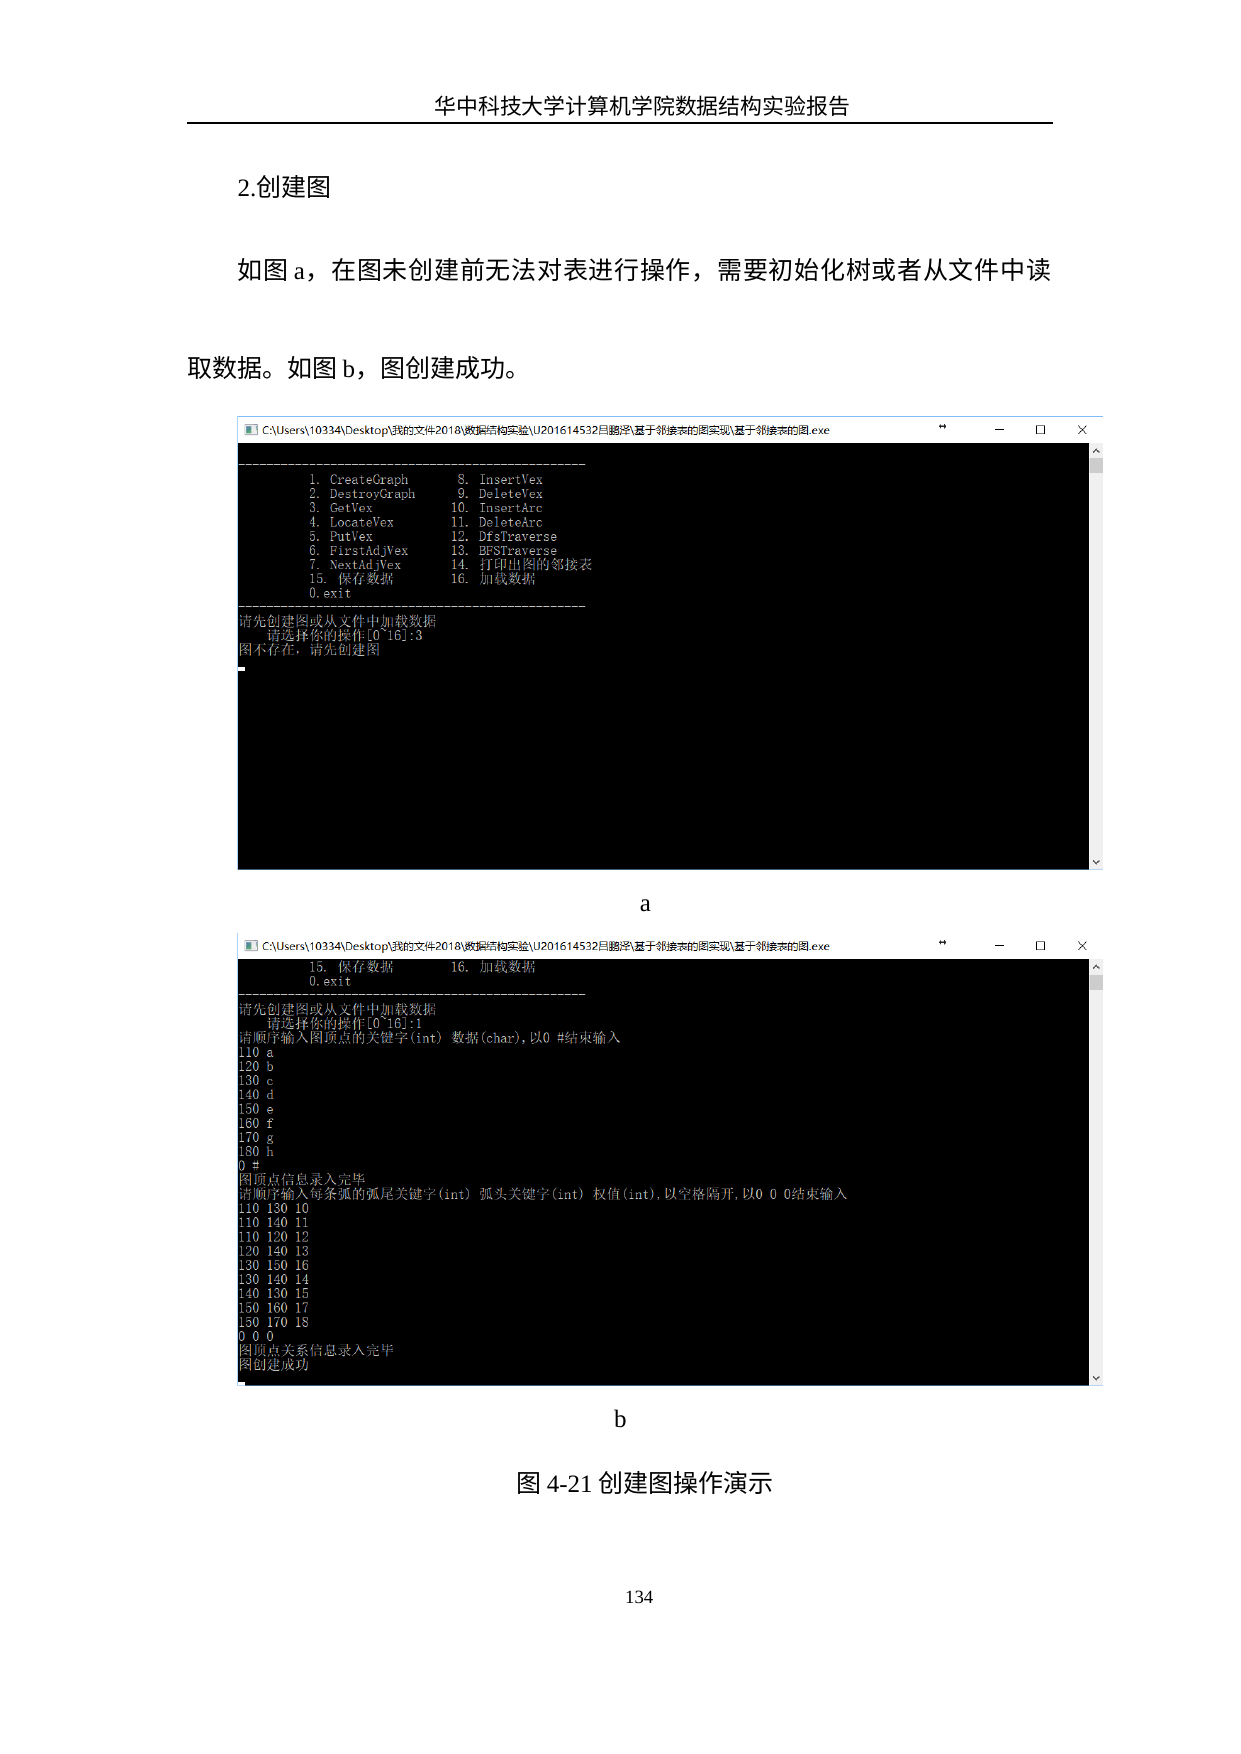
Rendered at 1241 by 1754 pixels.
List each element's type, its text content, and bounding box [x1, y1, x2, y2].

text 2.创建图 [187, 153, 1053, 218]
text b [187, 1402, 1053, 1435]
picture [237, 933, 1103, 1386]
text a [187, 886, 1053, 919]
text 如图a，在图未创建前无法对表进行操作，需要初始化树或者从文件中读取数据。如图b，图创建成功。 [187, 236, 1053, 399]
picture [237, 416, 1103, 870]
text 图4-21 创建图操作演示 [187, 1449, 1053, 1514]
